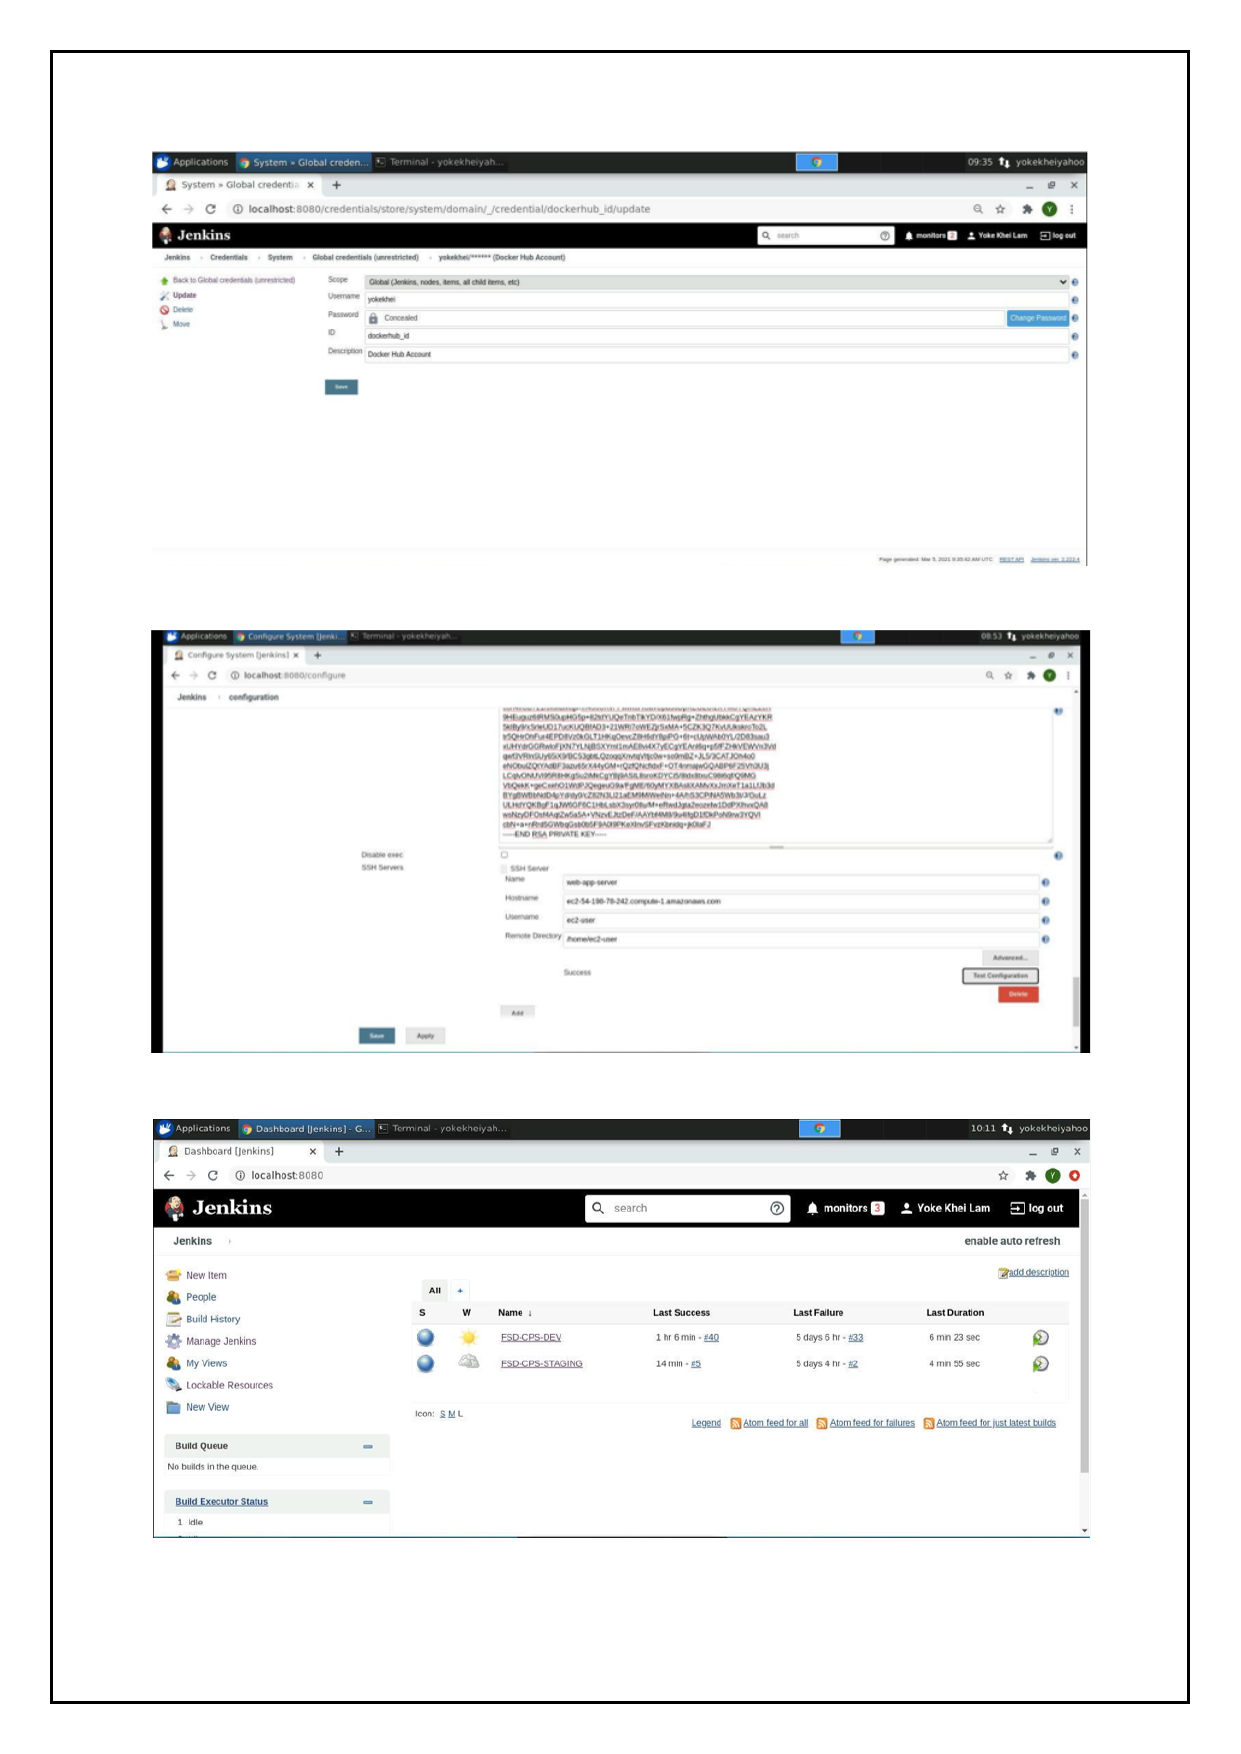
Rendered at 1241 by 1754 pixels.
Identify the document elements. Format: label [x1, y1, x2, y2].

picture [150, 629, 1091, 1053]
picture [150, 1116, 1091, 1538]
picture [150, 150, 1091, 566]
